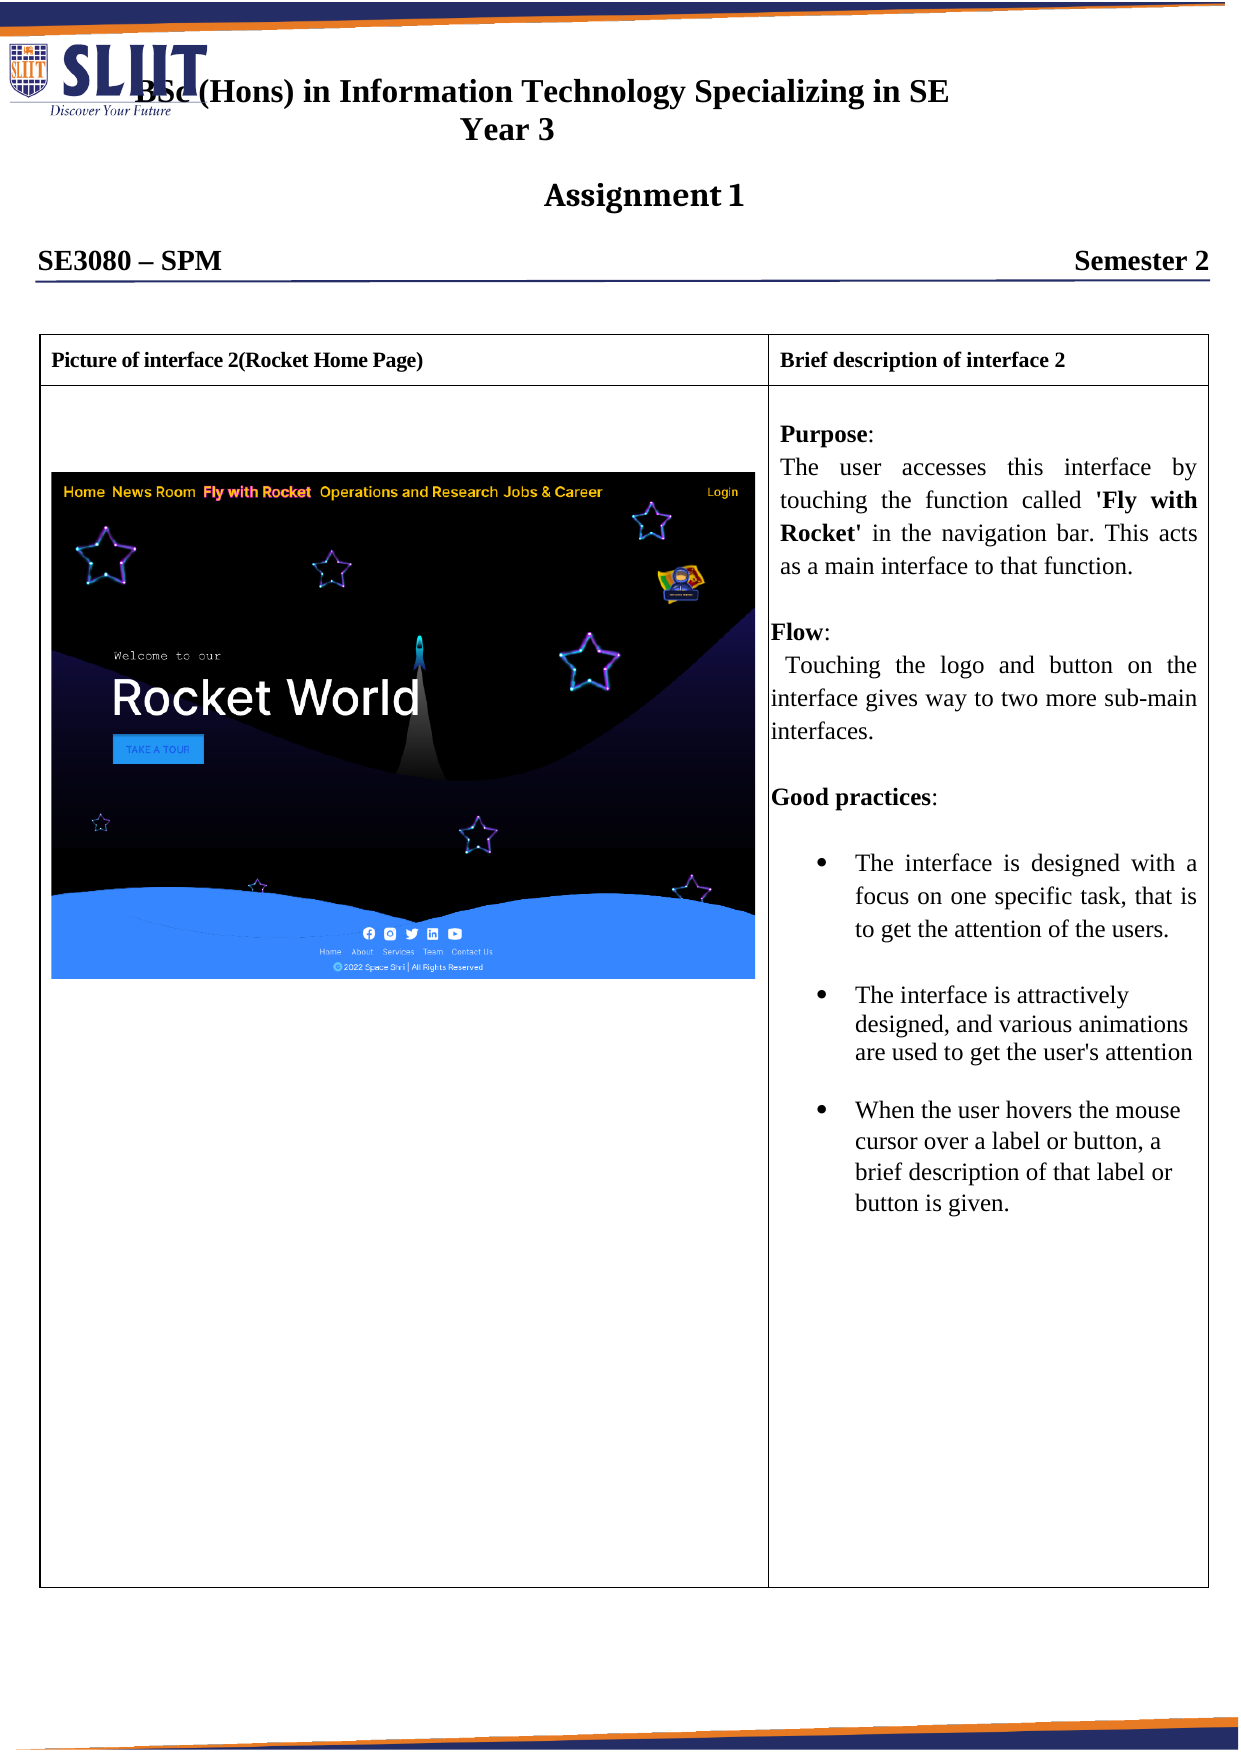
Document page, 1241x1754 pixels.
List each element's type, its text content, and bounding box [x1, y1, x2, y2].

table_cell Purpose: The user accesses this interface by touching the function called 'Fly with Rocket' in the navigation bar. This acts as a main interface to that function. Flow: Touching the logo and button on the interface gives way to two more sub-main interfaces. Good practices: The interface is designed with a focus on one specific task, that is to get the attention of the users. The interface is attractively designed, and various animations are used to get the user's attention When the user hovers the mouse cursor over a label or button, a brief description of that label or button is given. [769, 386, 1208, 1587]
picture [0, 2, 1224, 120]
table_header Brief description of interface 2 [769, 335, 1208, 384]
table_cell [41, 386, 768, 1587]
table_header Picture of interface 2(Rocket Home Page) [41, 335, 768, 384]
